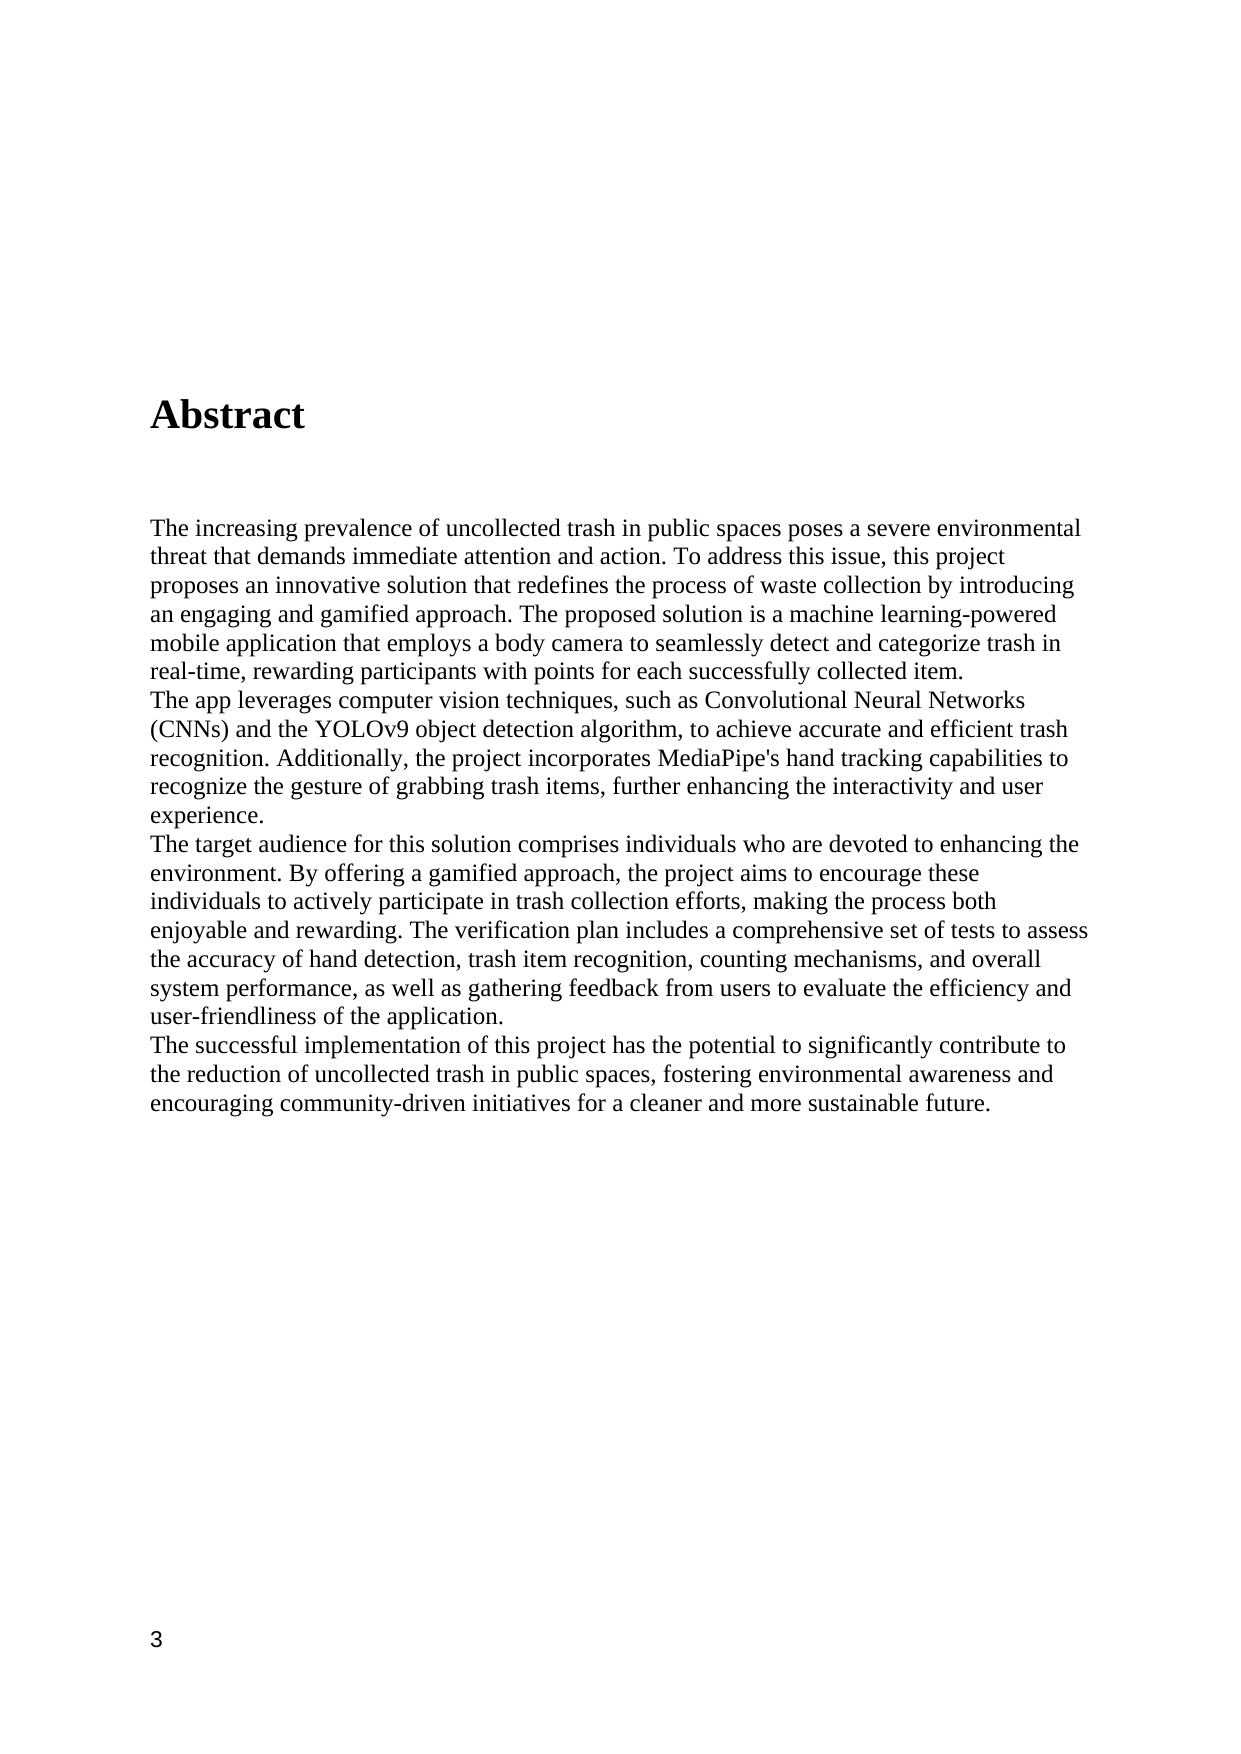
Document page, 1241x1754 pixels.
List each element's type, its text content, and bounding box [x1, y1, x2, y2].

text The target audience for this solution comprises individuals who are devoted to enhancing the environment. By offering a gamified approach, the project aims to encourage these individuals to actively participate in trash collection efforts, making the process both enjoyable and rewarding. The verification plan includes a comprehensive set of tests to assess the accuracy of hand detection, trash item recognition, counting mechanisms, and overall system performance, as well as gathering feedback from users to evaluate the efficiency and user-friendliness of the application. [150, 829, 1090, 1030]
text The increasing prevalence of uncollected trash in public spaces poses a severe environmental threat that demands immediate attention and action. To address this issue, this project proposes an innovative solution that redefines the process of waste collection by introducing an engaging and gamified approach. The proposed solution is a machine learning-powered mobile application that employs a body camera to seamlessly detect and categorize trash in real-time, rewarding participants with points for each successfully collected item. [150, 513, 1090, 685]
text The successful implementation of this project has the potential to significantly contribute to the reduction of uncollected trash in public spaces, fostering environmental awareness and encouraging community-driven initiatives for a cleaner and more sustainable future. [150, 1030, 1090, 1116]
subtitle Abstract [150, 390, 1090, 493]
text The app leverages computer vision techniques, such as Convolutional Neural Networks (CNNs) and the YOLOv9 object detection algorithm, to achieve accurate and efficient trash recognition. Additionally, the project incorporates MediaPipe's hand tracking capabilities to recognize the gesture of grabbing trash items, further enhancing the interactivity and user experience. [150, 685, 1090, 829]
